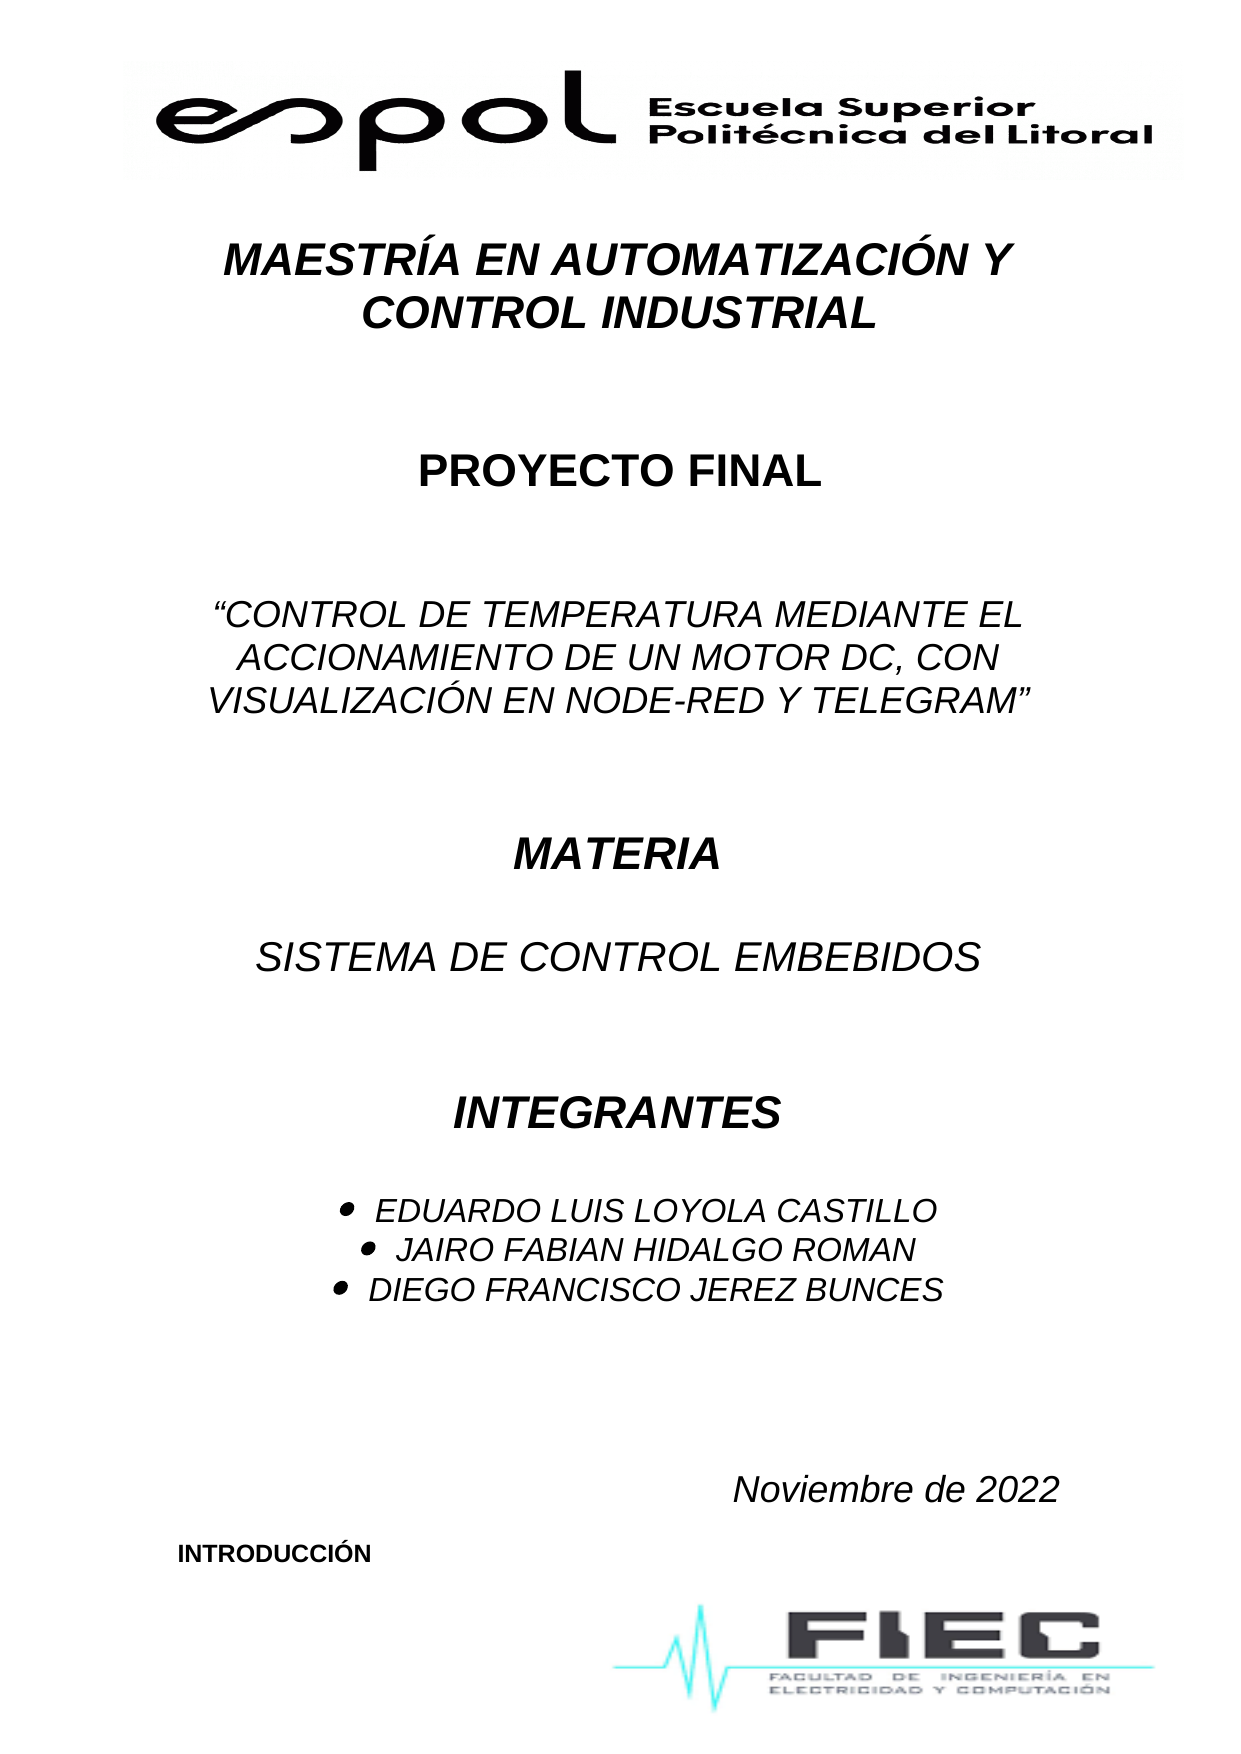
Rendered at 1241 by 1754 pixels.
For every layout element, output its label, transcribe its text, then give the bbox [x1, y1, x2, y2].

picture [123, 61, 1184, 180]
list DIEGO FRANCISCO JEREZ BUNCES [215, 1269, 1063, 1309]
list JAIRO FABIAN HIDALGO ROMAN [215, 1230, 1063, 1269]
list EDUARDO LUIS LOYOLA CASTILLO [215, 1191, 1063, 1230]
text INTEGRANTES [177, 1085, 1063, 1138]
picture [584, 1590, 1182, 1716]
text PROYECTO FINAL [177, 443, 1063, 496]
text MATERIA [177, 827, 1063, 879]
text “CONTROL DE TEMPERATURA MEDIANTE EL ACCIONAMIENTO DE UN MOTOR DC, CON VISUALIZACIÓN EN NODE-RED Y TELEGRAM” [177, 592, 1063, 721]
text MAESTRÍA EN AUTOMATIZACIÓN Y CONTROL INDUSTRIAL [177, 232, 1063, 338]
text INTRODUCCIÓN [177, 1539, 1063, 1568]
text SISTEMA DE CONTROL EMBEBIDOS [177, 932, 1063, 980]
text Noviembre de 2022 [177, 1467, 1063, 1510]
